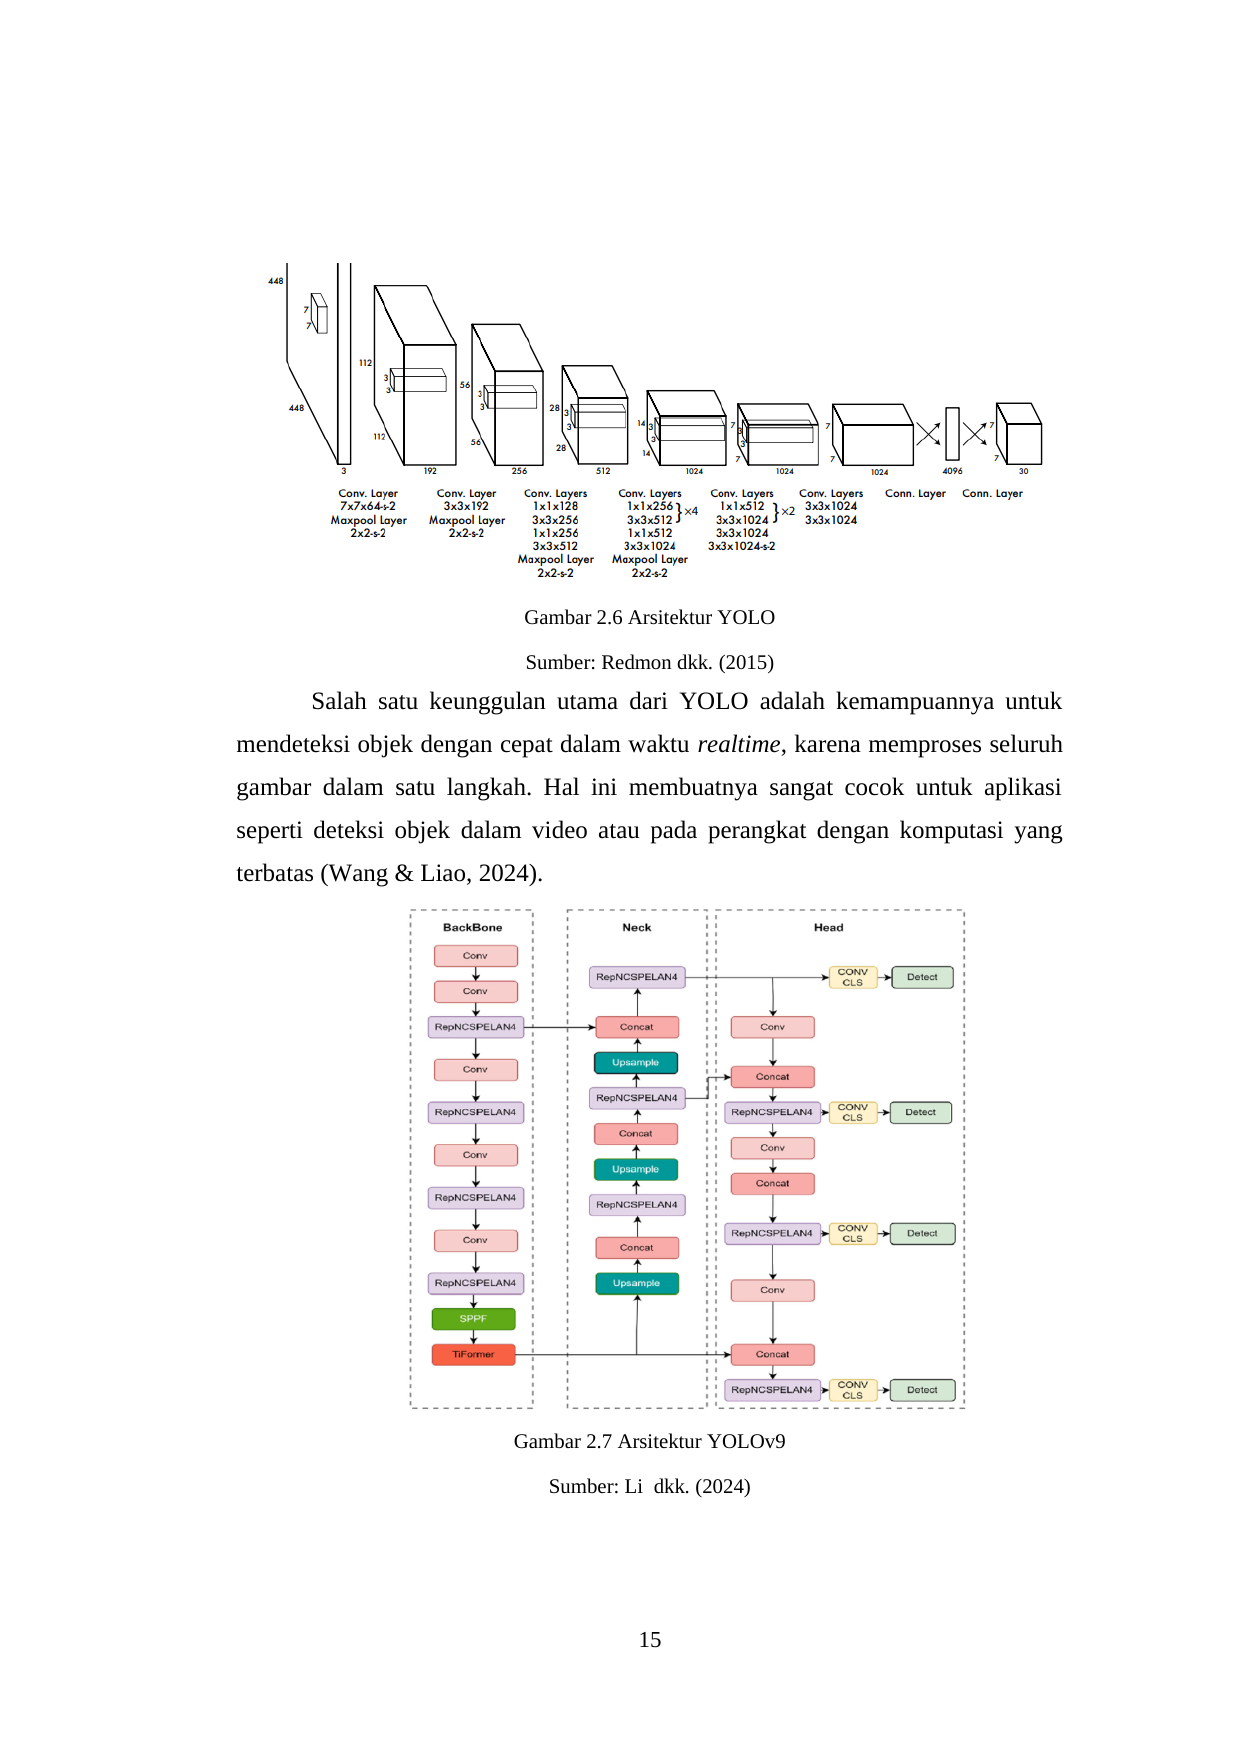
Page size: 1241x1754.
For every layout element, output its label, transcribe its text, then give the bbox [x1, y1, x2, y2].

text Sumber: Li dkk. (2024) [236, 1474, 1063, 1498]
picture [240, 236, 1059, 592]
picture [401, 901, 974, 1416]
text Gambar . Arsitektur YOLOv9 [236, 1429, 1063, 1453]
text Salah satu keunggulan utama dari YOLO adalah kemampuannya untuk mendeteksi objek dengan cepat dalam waktu realtime, karena memproses seluruh gambar dalam satu langkah. Hal ini membuatnya sangat cocok untuk aplikasi seperti deteksi objek dalam video atau pada perangkat dengan komputasi yang terbatas (Wang & Liao, 2024). [236, 686, 1063, 887]
text Sumber: Redmon dkk. (2015) [236, 650, 1063, 674]
text Gambar . Arsitektur YOLO [236, 605, 1063, 629]
